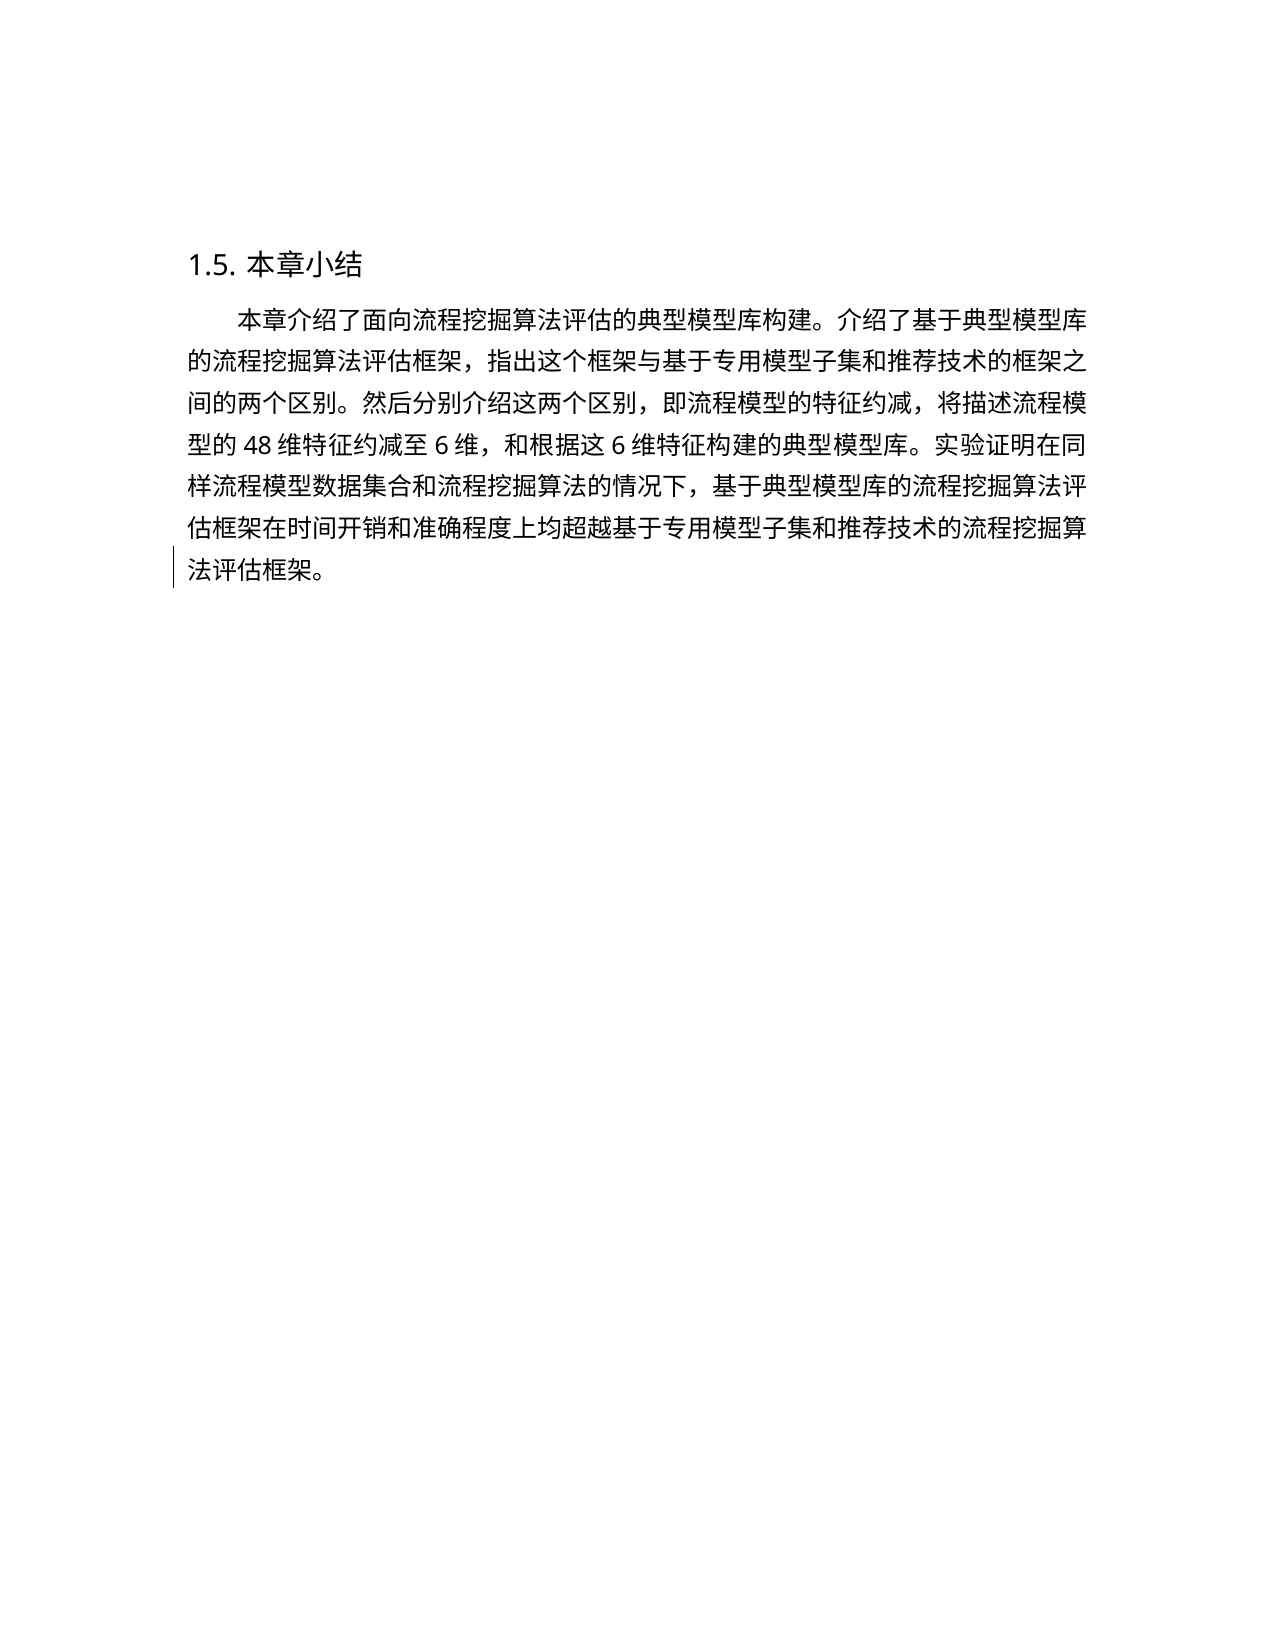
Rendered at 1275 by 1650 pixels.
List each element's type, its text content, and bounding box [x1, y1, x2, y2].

text 本章介绍了面向流程挖掘算法评估的典型模型库构建。介绍了基于典型模型库的流程挖掘算法评估框架，指出这个框架与基于专用模型子集和推荐技术的框架之间的两个区别。然后分别介绍这两个区别，即流程模型的特征约减，将描述流程模型的48维特征约减至6维，和根据这6维特征构建的典型模型库。实验证明在同样流程模型数据集合和流程挖掘算法的情况下，基于典型模型库的流程挖掘算法评估框架在时间开销和准确程度上均超越基于专用模型子集和推荐技术的流程挖掘算法评估框架。 [187, 296, 1087, 587]
text 本章小结 [187, 242, 1087, 283]
